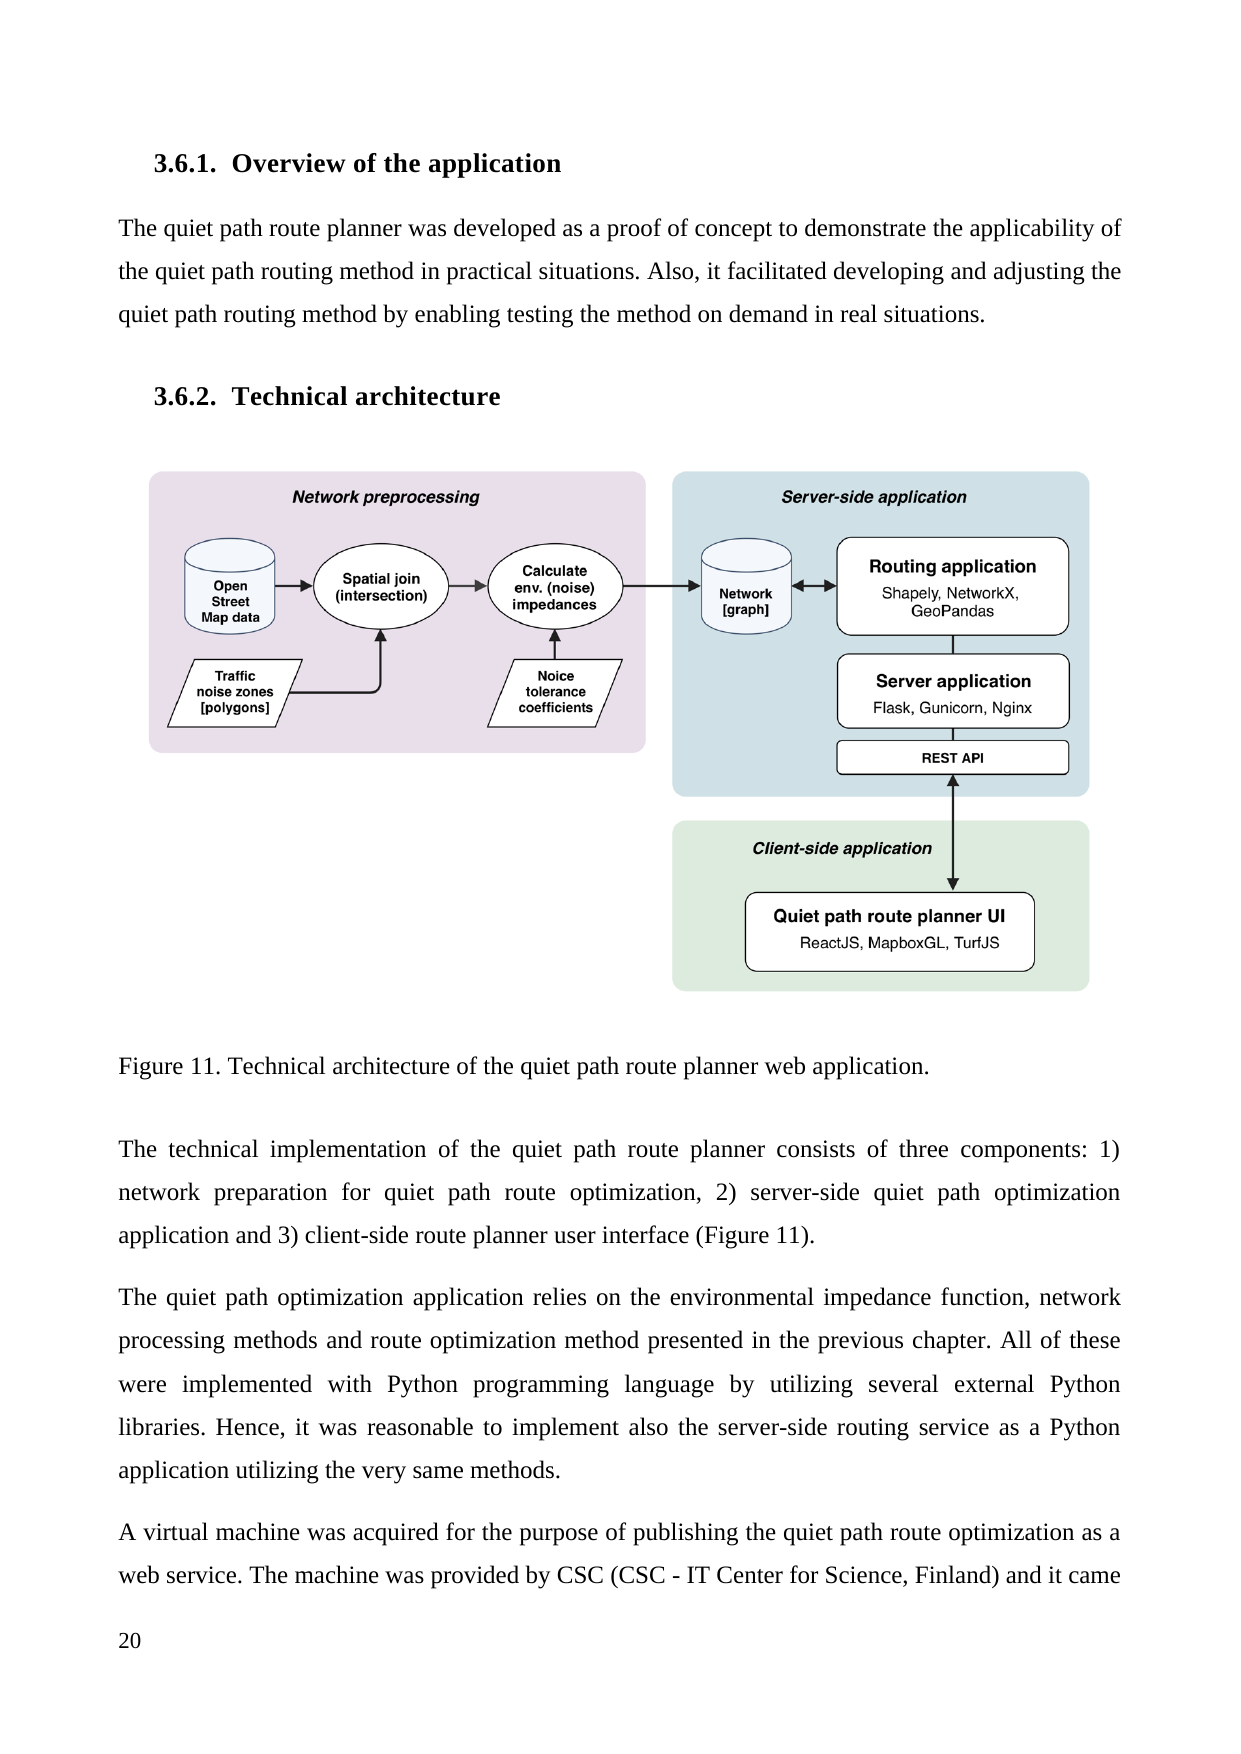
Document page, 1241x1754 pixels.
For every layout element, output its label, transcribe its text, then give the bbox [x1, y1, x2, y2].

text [118, 1517, 1122, 1589]
subtitle Technical architecture [118, 380, 1122, 411]
text The quiet path route planner was developed as a proof of concept to demonstrate the applicability of the quiet path routing method in practical situations. Also, it facilitated developing and adjusting the quiet path routing method by enabling testing the method on demand in real situations. [118, 213, 1122, 328]
picture [118, 445, 1120, 1019]
text Figure 11. Technical architecture of the quiet path route planner web application. [118, 1051, 1122, 1080]
text The technical implementation of the quiet path route planner consists of three components: 1) network preparation for quiet path route optimization, 2) server-side quiet path optimization application and 3) client-side route planner user interface (Figure 8). [118, 1134, 1122, 1249]
text The quiet path optimization application relies on the environmental impedance function, network processing methods and route optimization method presented in the previous chapter. All of these were implemented with Python programming language by utilizing several external Python libraries. Hence, it was reasonable to implement also the server-side routing service as a Python application utilizing the very same methods. [118, 1282, 1122, 1484]
subtitle Overview of the application [118, 148, 1122, 179]
